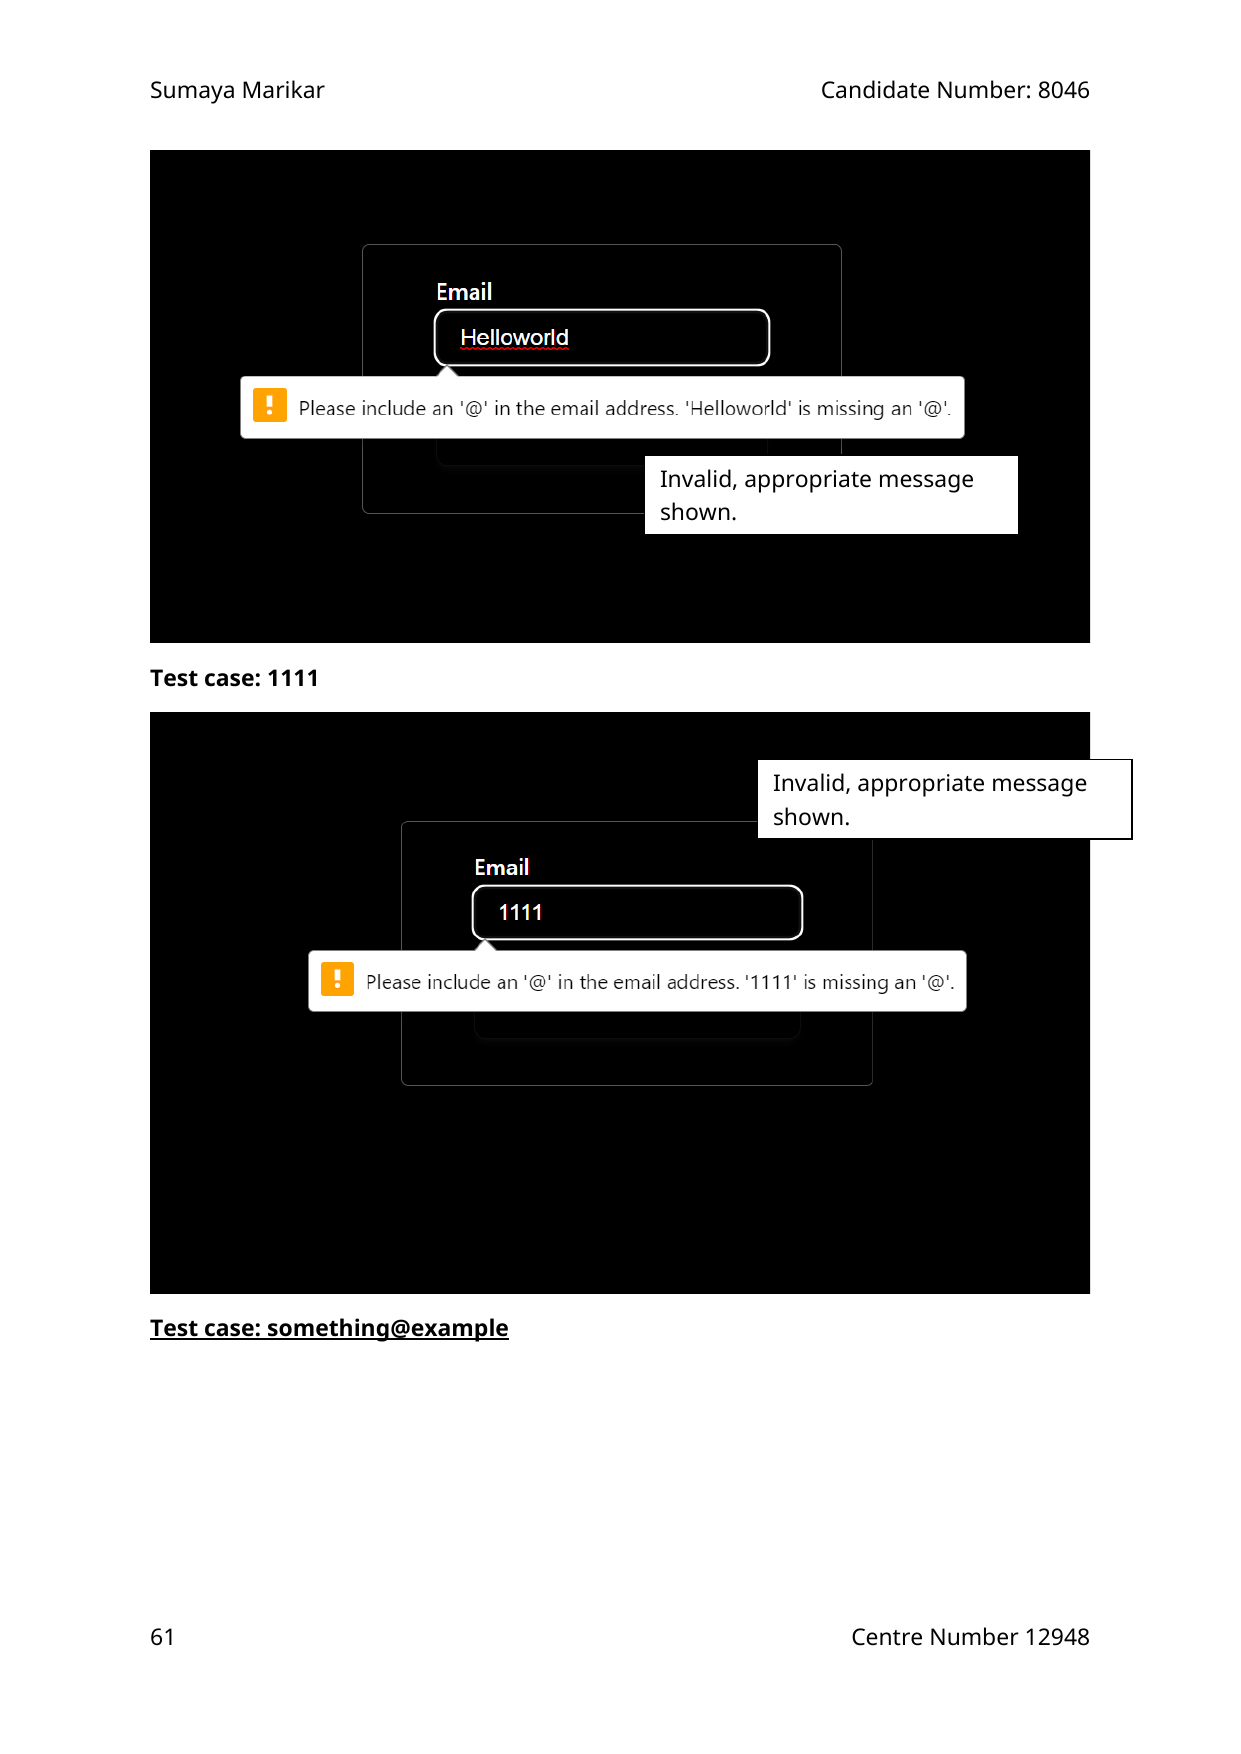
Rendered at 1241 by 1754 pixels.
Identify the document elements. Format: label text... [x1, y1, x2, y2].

text Test case: something@example [150, 1312, 1090, 1343]
picture [150, 150, 1091, 643]
text Test case: 1111 [150, 662, 1090, 693]
picture [150, 712, 1091, 1294]
